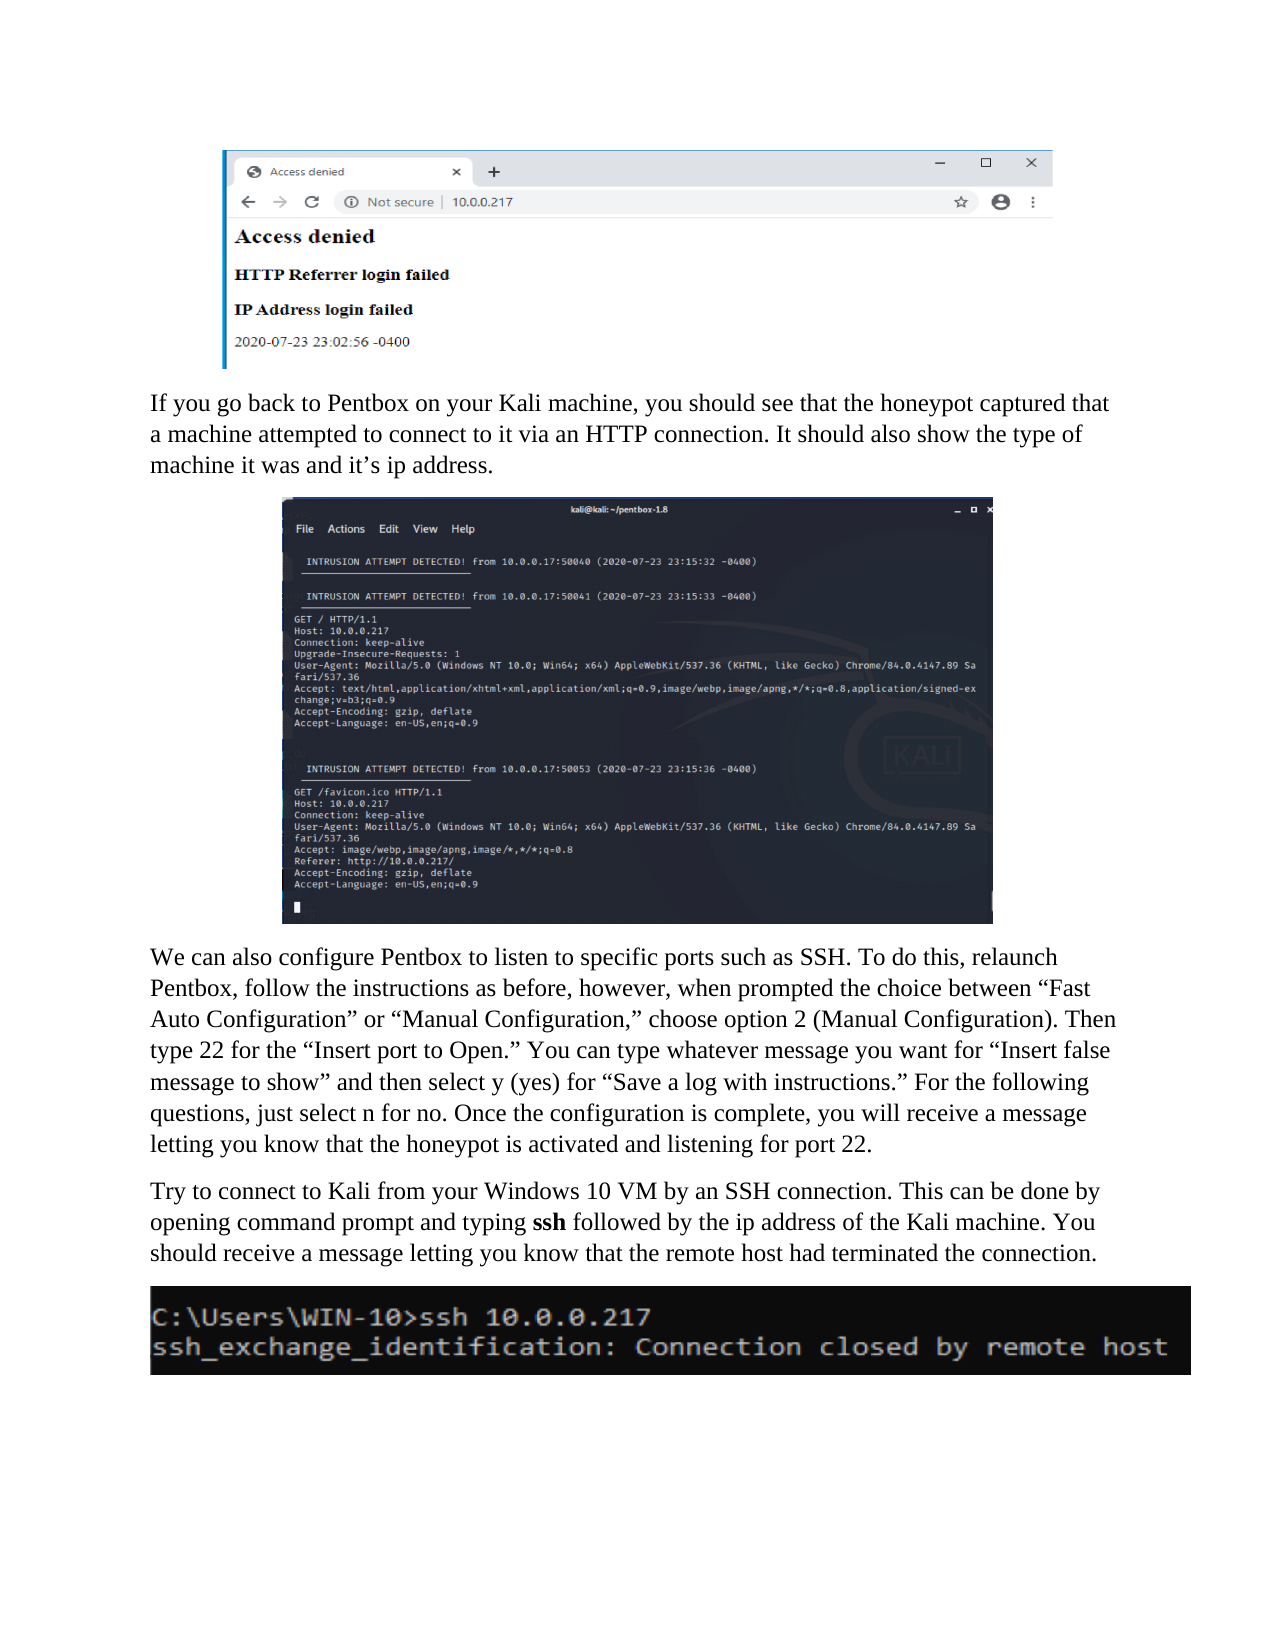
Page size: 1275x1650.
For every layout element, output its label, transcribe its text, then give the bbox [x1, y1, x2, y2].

picture [150, 1286, 1191, 1375]
picture [282, 497, 993, 924]
picture [226, 150, 1053, 369]
text We can also configure Pentbox to listen to specific ports such as SSH. To do this, relaunch Pentbox, follow the instructions as before, however, when prompted the choice between “Fast Auto Configuration” or “Manual Configuration,” choose option 2 (Manual Configuration). Then type 22 for the “Insert port to Open.” You can type whatever message you want for “Insert false message to show” and then select y (yes) for “Save a log with instructions.” For the following questions, just select n for no. Once the configuration is complete, you will receive a message letting you know that the honeypot is activated and listening for port 22. [150, 942, 1125, 1157]
text If you go back to Pentbox on your Kali machine, you should see that the honeypot captured that a machine attempted to connect to it via an HTTP connection. It should also show the type of machine it was and it’s ip address. [150, 388, 1125, 478]
text Try to connect to Kali from your Windows 10 VM by an SSH connection. This can be done by opening command prompt and typing ssh followed by the ip address of the Kali machine. You should receive a message letting you know that the remote host had terminated the connection. [150, 1176, 1125, 1267]
